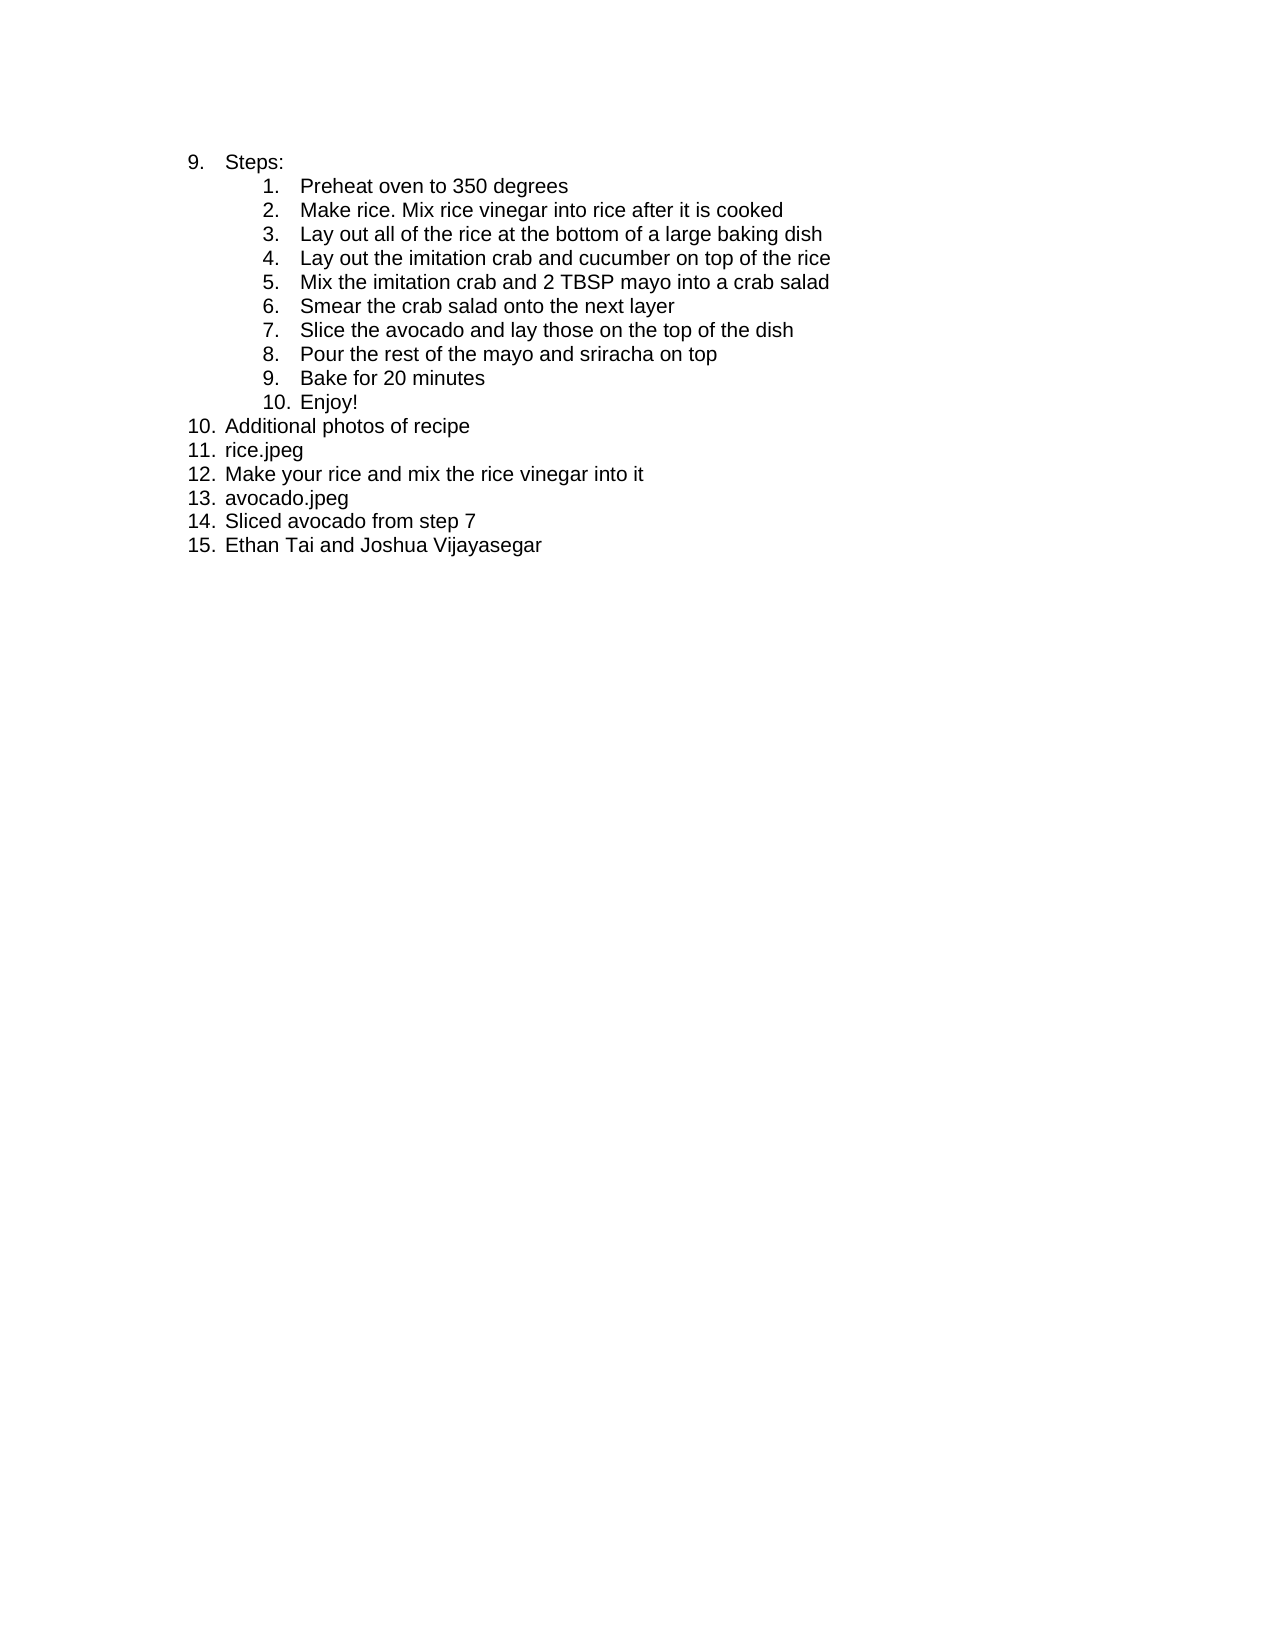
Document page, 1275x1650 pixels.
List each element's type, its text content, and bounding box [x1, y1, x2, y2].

list Make rice. Mix rice vinegar into rice after it is cooked [262, 198, 1125, 222]
list rice.jpeg [187, 437, 1125, 461]
list Pour the rest of the mayo and sriracha on top [262, 342, 1125, 366]
list Mix the imitation crab and 2 TBSP mayo into a crab salad [262, 270, 1125, 294]
list Steps: [187, 150, 1125, 174]
list Preheat oven to 350 degrees [262, 174, 1125, 198]
list Smear the crab salad onto the next layer [262, 294, 1125, 318]
list Lay out all of the rice at the bottom of a large baking dish [262, 222, 1125, 246]
list avocado.jpeg [187, 485, 1125, 509]
list Additional photos of recipe [187, 413, 1125, 437]
list Sliced avocado from step 7 [187, 509, 1125, 533]
list Lay out the imitation crab and cucumber on top of the rice [262, 246, 1125, 270]
list Enjoy! [262, 389, 1125, 413]
list Slice the avocado and lay those on the top of the dish [262, 318, 1125, 342]
list Ethan Tai and Joshua Vijayasegar [187, 533, 1125, 557]
list Make your rice and mix the rice vinegar into it [187, 461, 1125, 485]
list Bake for 20 minutes [262, 366, 1125, 389]
